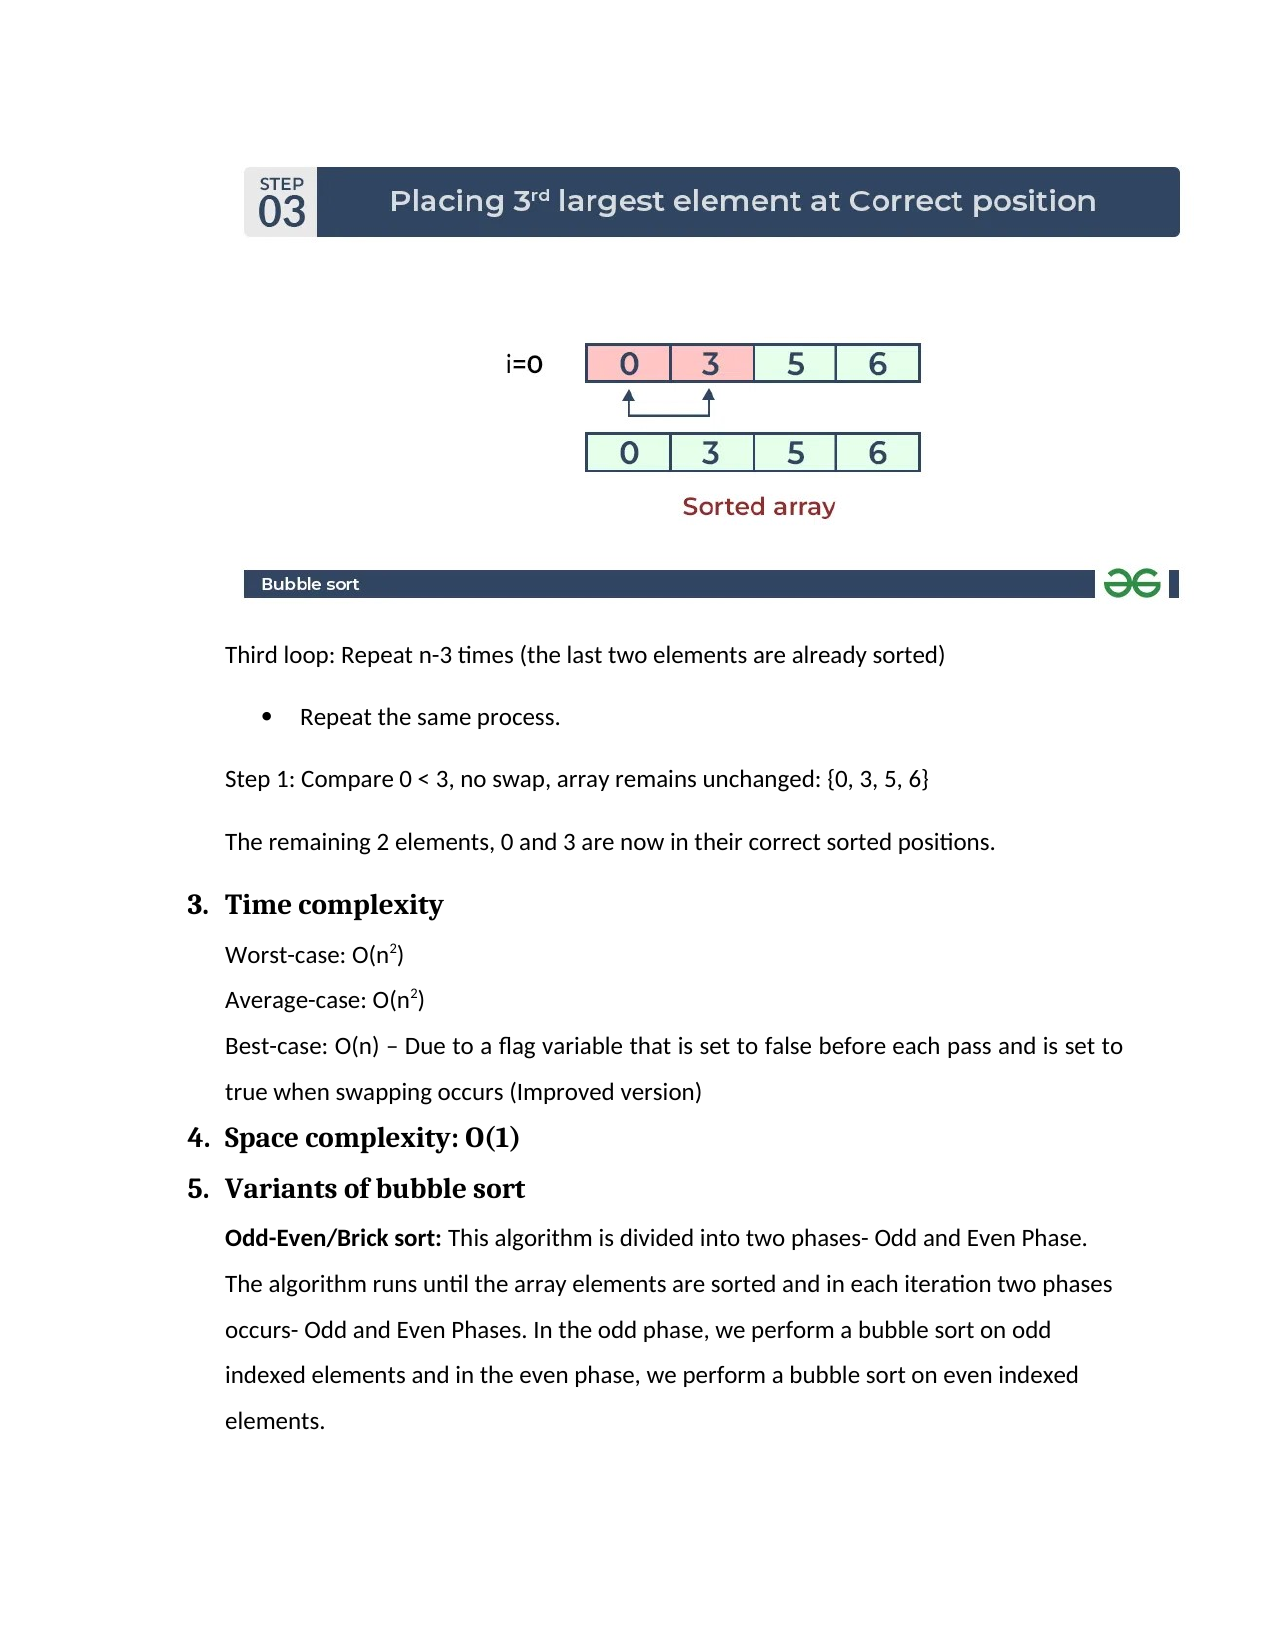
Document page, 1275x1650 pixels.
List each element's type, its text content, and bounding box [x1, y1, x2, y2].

list Time complexity [187, 888, 1125, 922]
list Average-case: O(n2) [225, 984, 1125, 1015]
list Repeat the same process. [262, 701, 1125, 732]
list Worst-case: O(n2) [225, 939, 1125, 969]
text Third loop: Repeat n-3 times (the last two elements are already sorted) [225, 639, 1125, 669]
list Best-case: O(n) – Due to a flag variable that is set to false before each pass and is set to true when swapping occurs (Improved version) [225, 1030, 1125, 1106]
list Variants of bubble sort [187, 1172, 1125, 1206]
list Space complexity: O(1) [187, 1122, 1125, 1155]
picture [225, 150, 1200, 609]
text The remaining 2 elements, 0 and 3 are now in their correct sorted positions. [225, 826, 1125, 857]
list Odd-Even/Brick sort: This algorithm is divided into two phases- Odd and Even Phase. The algorithm runs until the array elements are sorted and in each iteration two phases occurs- Odd and Even Phases. In the odd phase, we perform a bubble sort on odd indexed elements and in the even phase, we perform a bubble sort on even indexed elements. [225, 1222, 1125, 1436]
text Step 1: Compare 0 < 3, no swap, array remains unchanged: {0, 3, 5, 6} [225, 764, 1125, 794]
